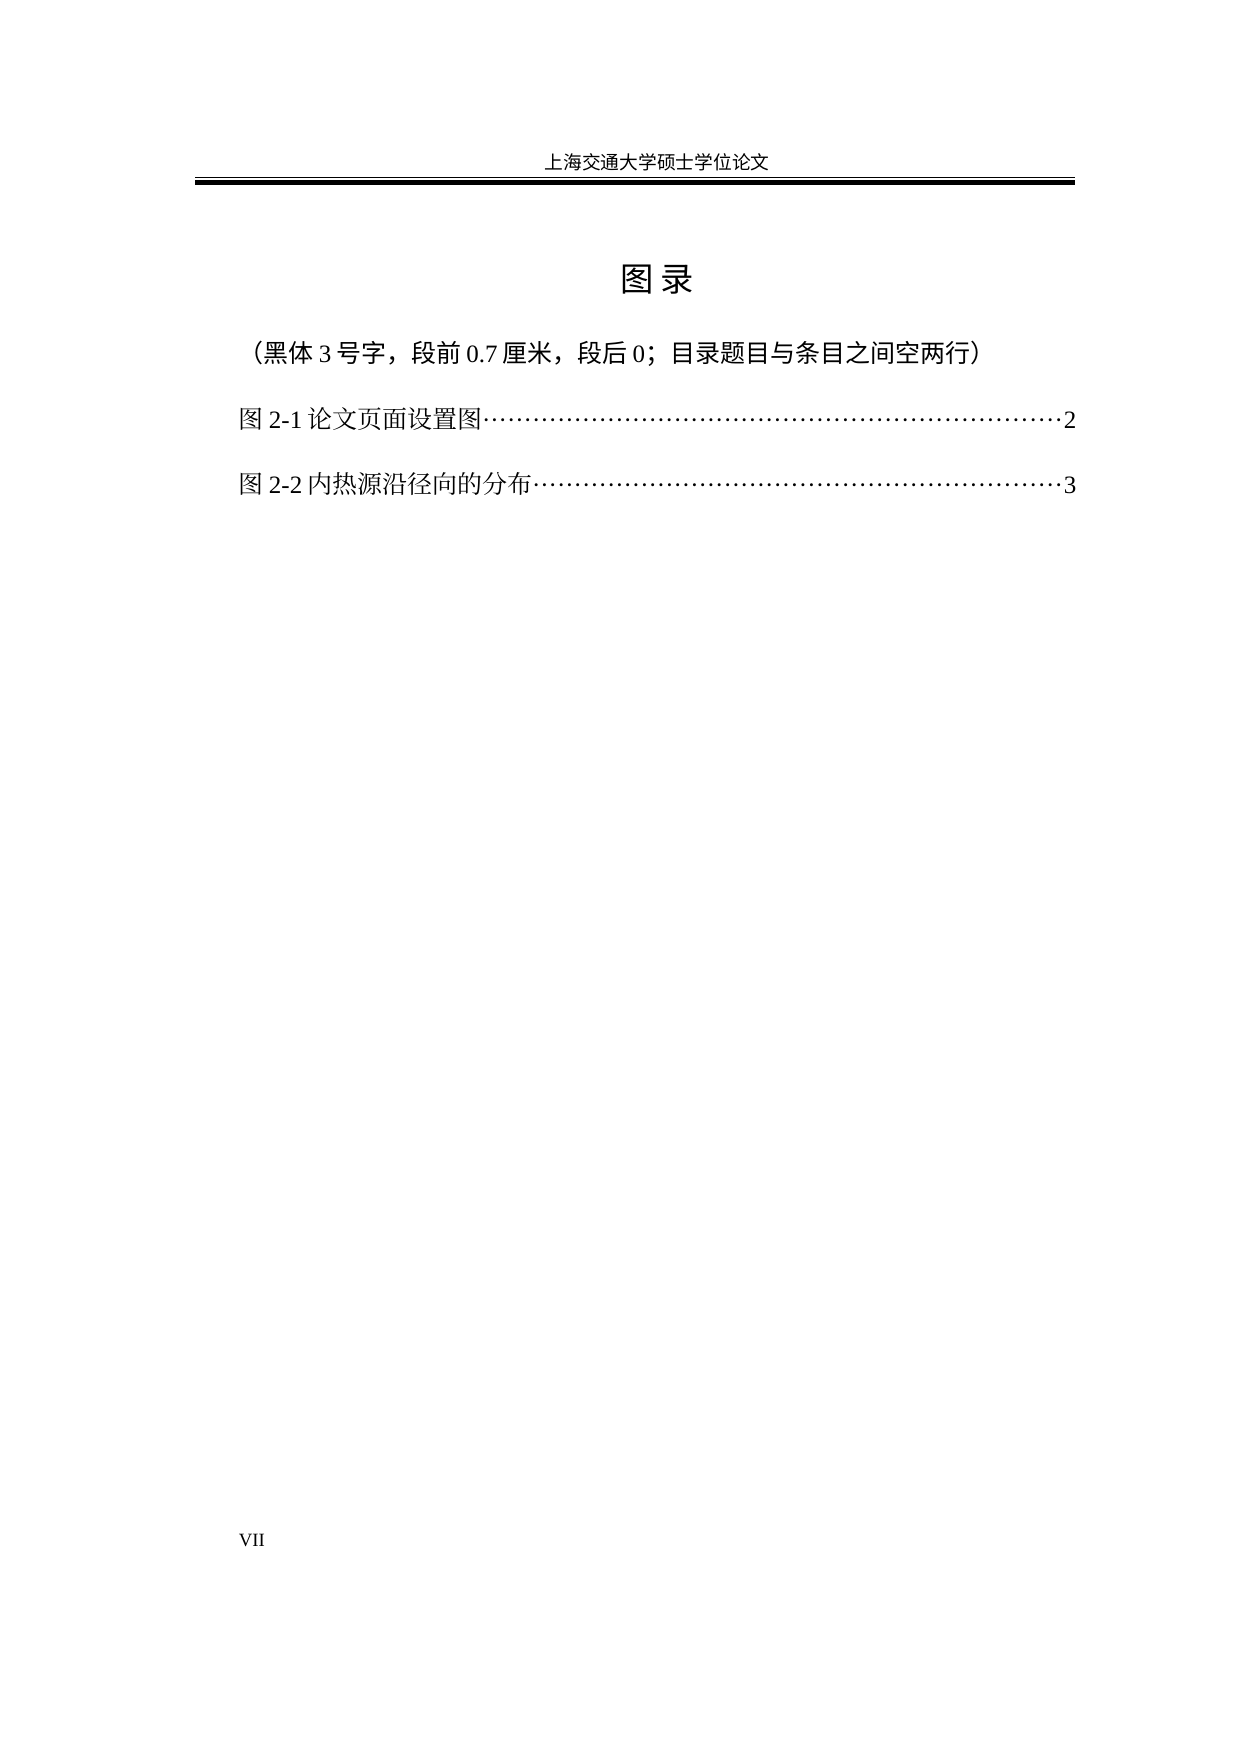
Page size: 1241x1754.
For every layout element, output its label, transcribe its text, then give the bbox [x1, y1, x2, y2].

text 图2-2内热源沿径向的分布 3 [195, 465, 1075, 501]
text 图2-1论文页面设置图 2 [195, 399, 1075, 435]
text 图 录 [195, 252, 1075, 301]
text （黑体3号字，段前0.7厘米，段后0；目录题目与条目之间空两行） [195, 333, 1075, 369]
